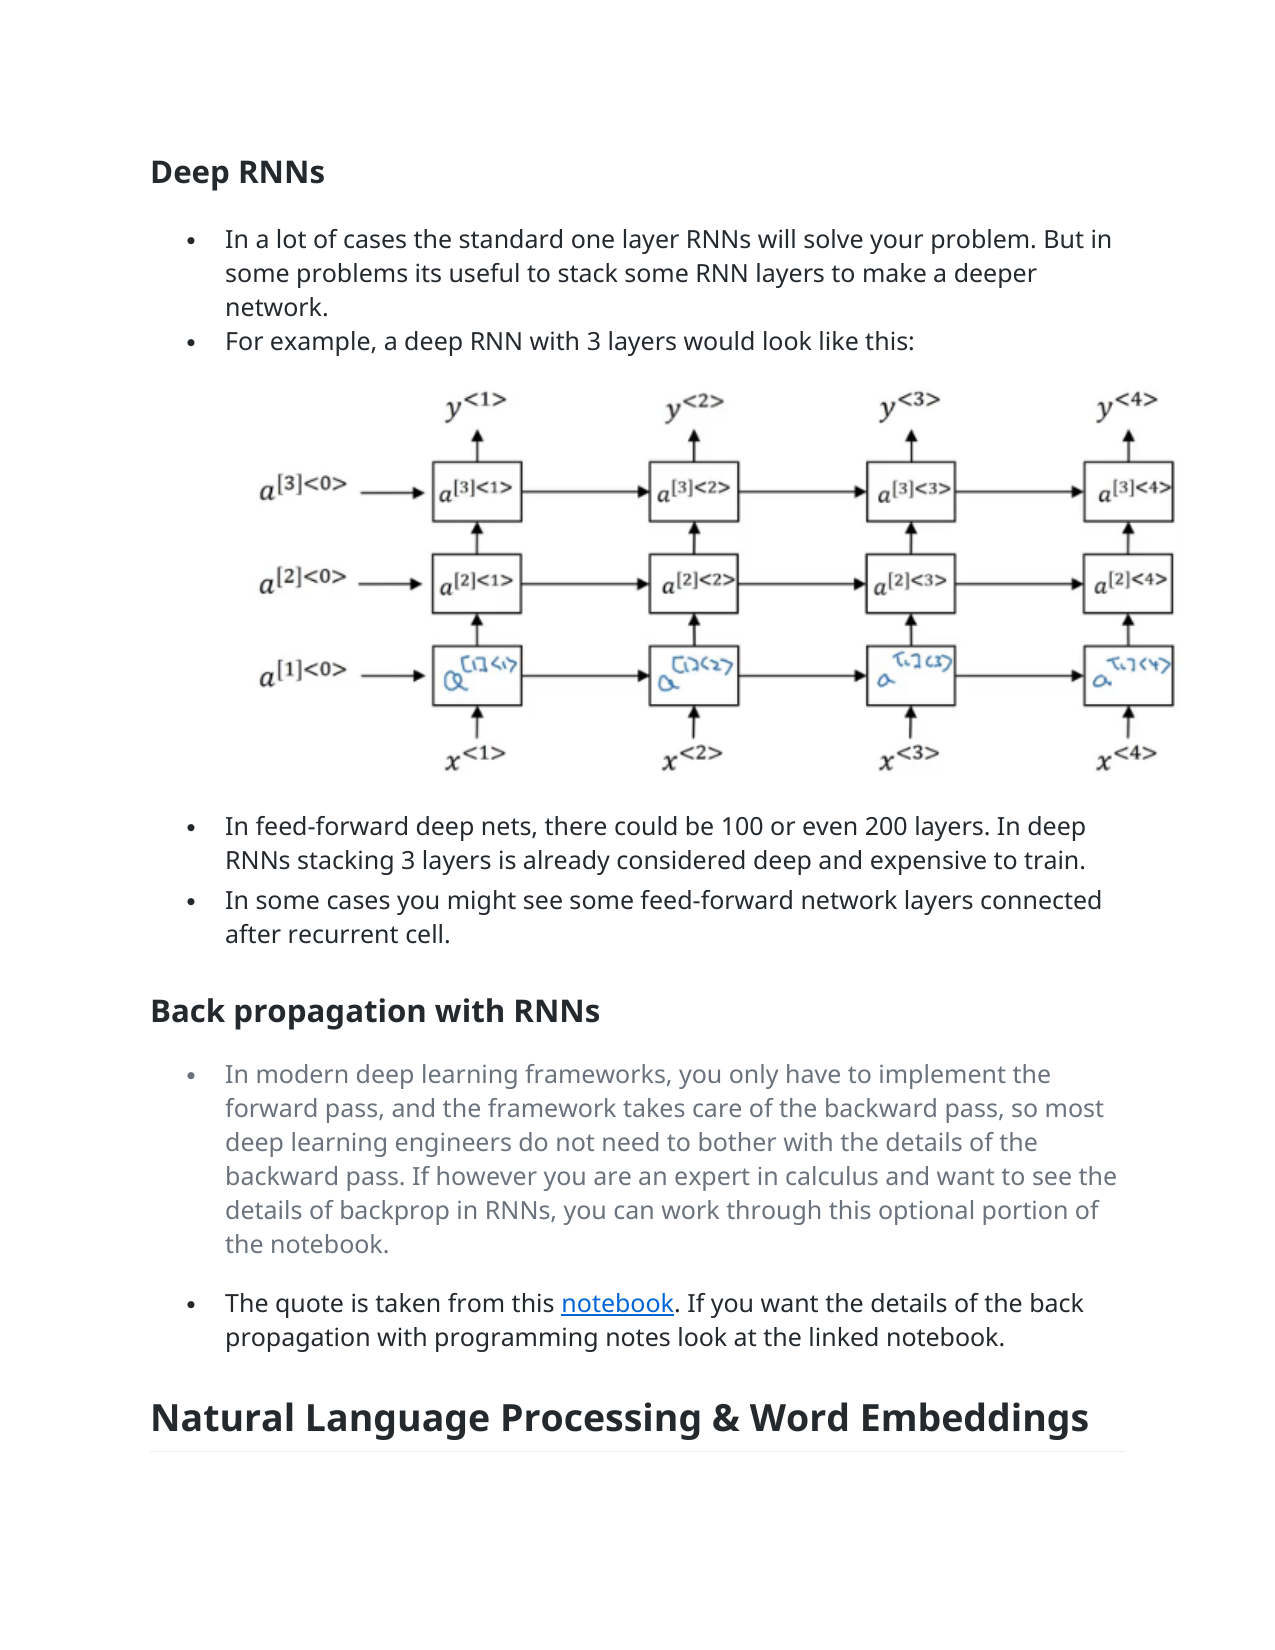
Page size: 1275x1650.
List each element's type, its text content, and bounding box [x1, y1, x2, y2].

text Back propagation with RNNs [150, 989, 1125, 1031]
list In a lot of cases the standard one layer RNNs will solve your problem. But in some problems its useful to stack some RNN layers to make a deeper network. [187, 222, 1125, 324]
text Natural Language Processing & Word Embeddings [150, 1391, 1125, 1451]
text Deep RNNs [150, 150, 1125, 193]
list The quote is taken from this notebook. If you want the details of the back propagation with programming notes look at the linked notebook. [187, 1286, 1125, 1354]
list In feed-forward deep nets, there could be 100 or even 200 layers. In deep RNNs stacking 3 layers is already considered deep and expensive to train. [187, 809, 1125, 877]
list In modern deep learning frameworks, you only have to implement the forward pass, and the framework takes care of the backward pass, so most deep learning engineers do not need to bother with the details of the backward pass. If however you are an expert in calculus and want to see the details of backprop in RNNs, you can work through this optional portion of the notebook. [187, 1056, 1125, 1261]
list In some cases you might see some feed-forward network layers connected after recurrent cell. [187, 883, 1125, 951]
picture [225, 358, 1200, 803]
